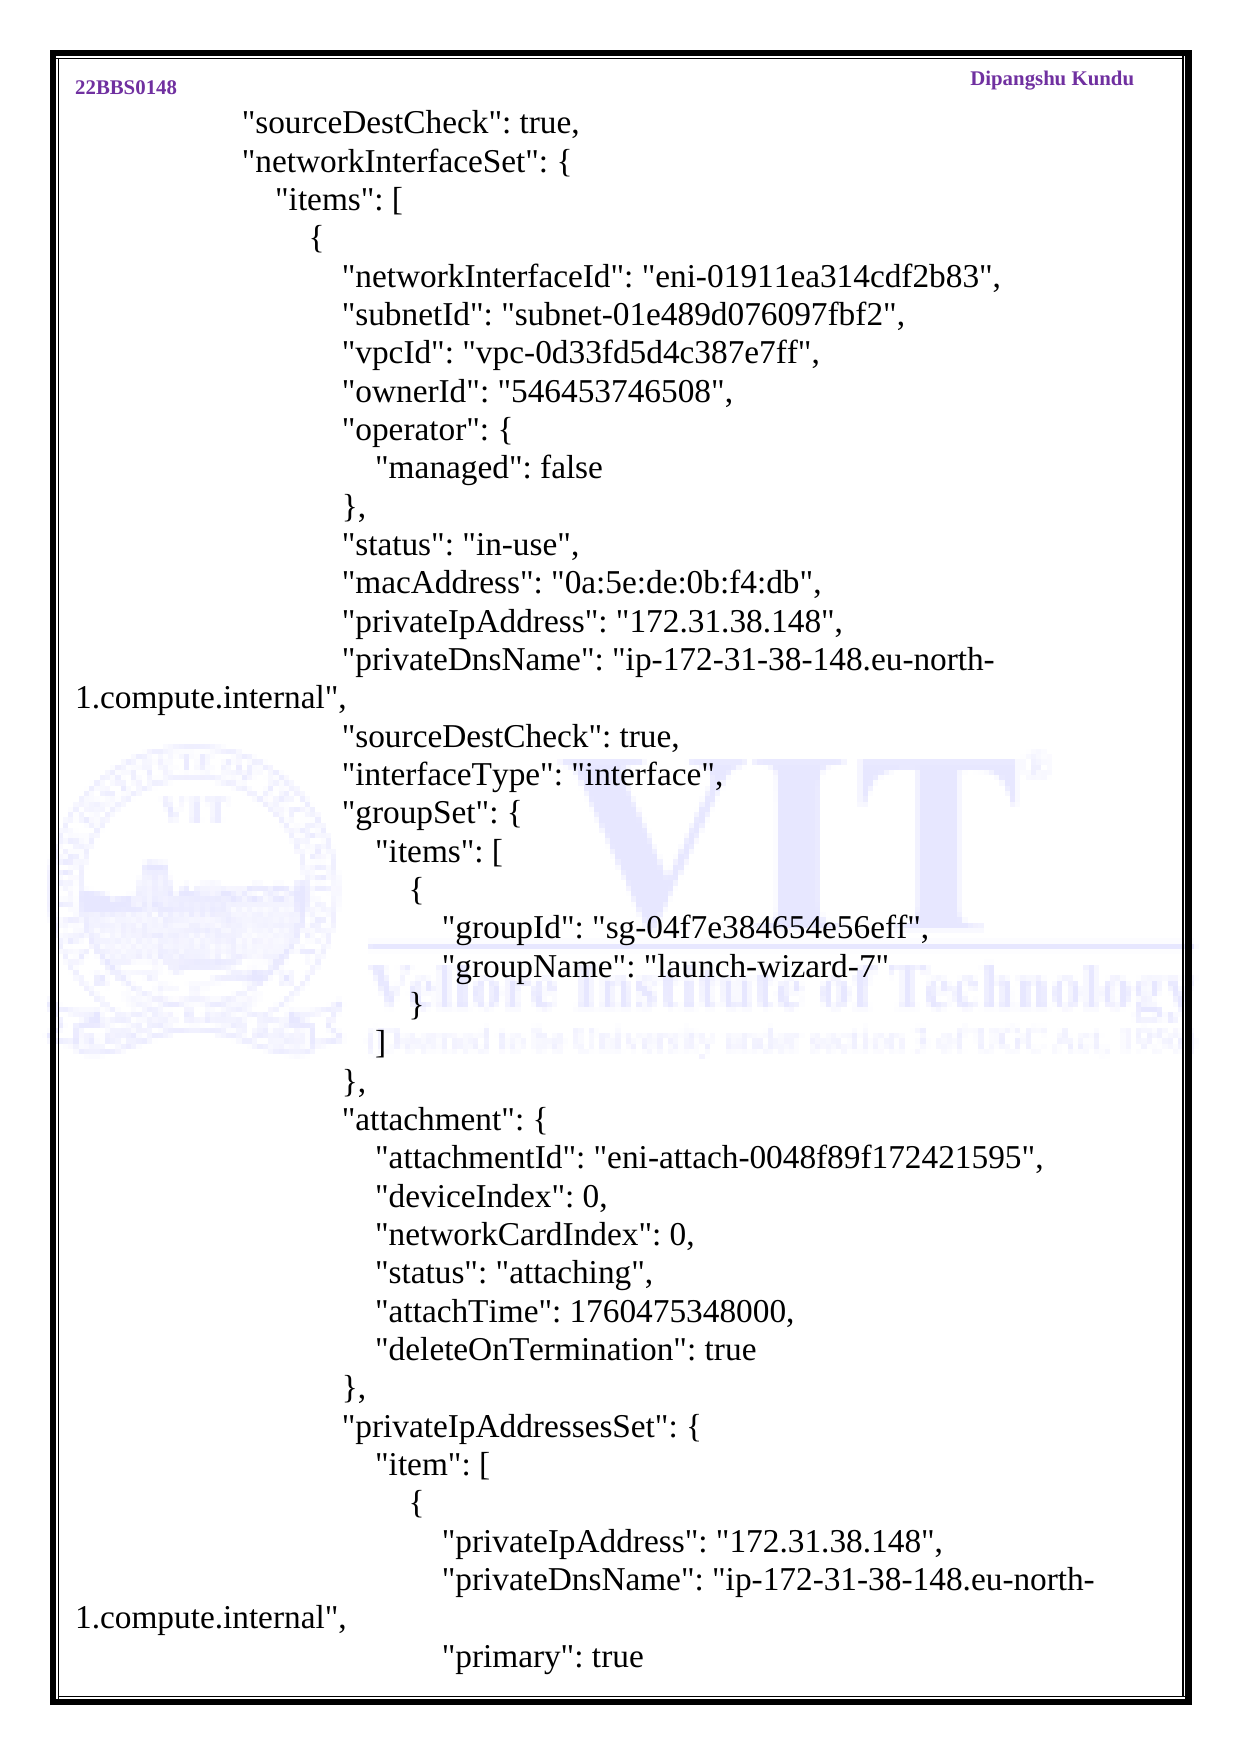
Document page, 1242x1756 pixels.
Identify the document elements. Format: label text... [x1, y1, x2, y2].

text "vpcId": "vpc-0d33fd5d4c387e7ff", [75, 333, 1167, 371]
text "status": "attaching", [75, 1253, 1167, 1291]
text "groupId": "sg-04f7e384654e56eff", [75, 908, 1167, 946]
text { [75, 218, 1167, 256]
text "deviceIndex": 0, [75, 1176, 1167, 1214]
text "sourceDestCheck": true, [75, 103, 1167, 141]
text "privateIpAddress": "172.31.38.148", [75, 1521, 1167, 1559]
text "macAddress": "0a:5e:de:0b:f4:db", [75, 563, 1167, 601]
text "status": "in-use", [75, 524, 1167, 563]
text "attachTime": 1760475348000, [75, 1291, 1167, 1329]
text "operator": { [75, 409, 1167, 448]
text "attachment": { [75, 1099, 1167, 1138]
text { [75, 869, 1167, 908]
text "privateIpAddressesSet": { [75, 1406, 1167, 1444]
text "privateDnsName": "ip-172-31-38-148.eu-north-1.compute.internal", [75, 639, 1167, 716]
text "item": [ [75, 1444, 1167, 1483]
text "sourceDestCheck": true, [75, 716, 1167, 754]
text "groupName": "launch-wizard-7" [75, 946, 1167, 984]
text "deleteOnTermination": true [75, 1329, 1167, 1368]
text "ownerId": "546453746508", [75, 371, 1167, 409]
text } [75, 984, 1167, 1023]
text "subnetId": "subnet-01e489d076097fbf2", [75, 294, 1167, 333]
text "networkInterfaceSet": { [75, 141, 1167, 179]
text { [75, 1483, 1167, 1521]
text "items": [ [75, 179, 1167, 218]
text "networkInterfaceId": "eni-01911ea314cdf2b83", [75, 256, 1167, 294]
text "attachmentId": "eni-attach-0048f89f172421595", [75, 1138, 1167, 1176]
text "privateIpAddress": "172.31.38.148", [75, 601, 1167, 639]
text "managed": false [75, 448, 1167, 486]
text "privateDnsName": "ip-172-31-38-148.eu-north-1.compute.internal", [75, 1559, 1167, 1636]
text "items": [ [75, 831, 1167, 869]
text "groupSet": { [75, 793, 1167, 831]
text }, [75, 1368, 1167, 1406]
text }, [75, 486, 1167, 524]
text "networkCardIndex": 0, [75, 1214, 1167, 1253]
text "interfaceType": "interface", [75, 754, 1167, 793]
text "primary": true [75, 1636, 1167, 1674]
text }, [75, 1061, 1167, 1099]
text ] [75, 1023, 1167, 1061]
